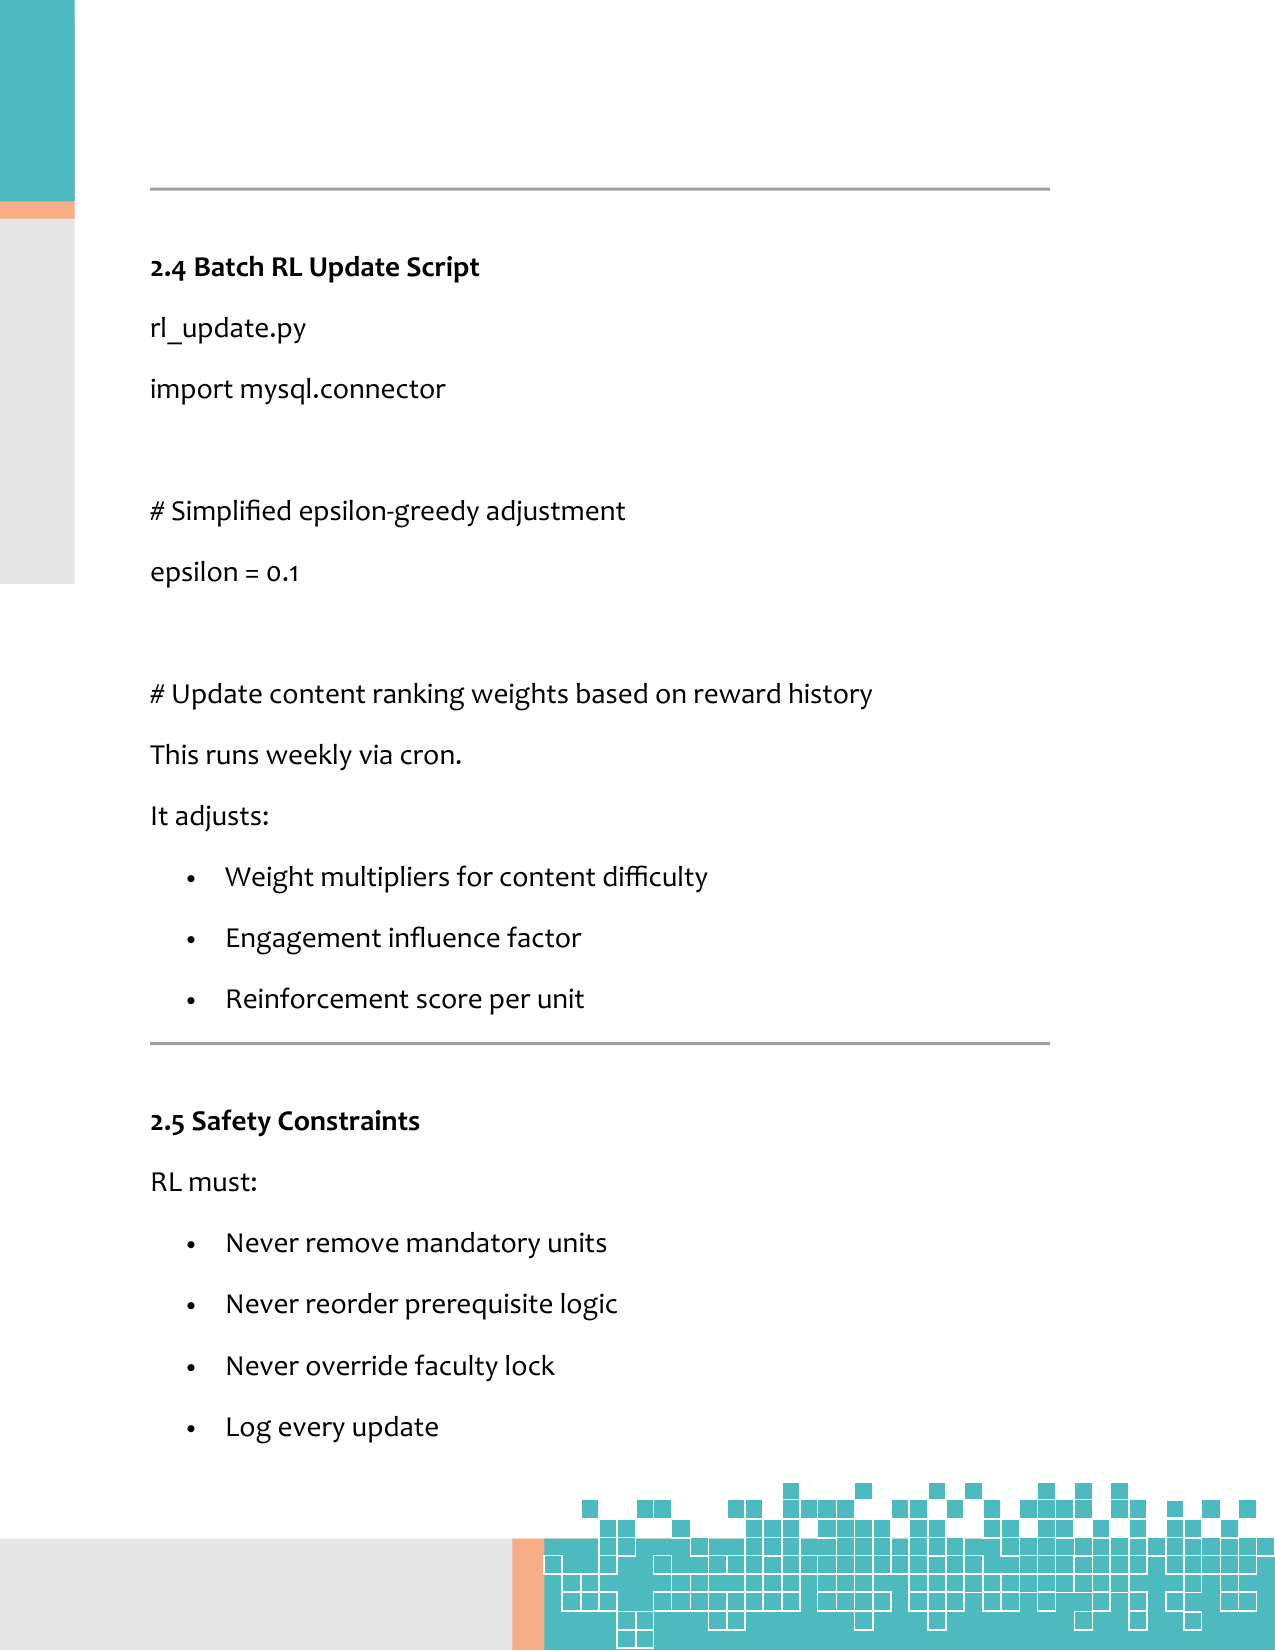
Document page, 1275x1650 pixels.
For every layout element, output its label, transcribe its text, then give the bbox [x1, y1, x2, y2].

list Never override faculty lock [187, 1347, 975, 1383]
list Never reorder prerequisite logic [187, 1286, 975, 1322]
list Engagement influence factor [187, 920, 975, 956]
list Never remove mandatory units [187, 1225, 975, 1261]
text rl_update.py [150, 309, 975, 345]
text # Simplified epsilon-greedy adjustment [150, 493, 975, 528]
text 2.4 Batch RL Update Script [150, 248, 975, 284]
text import mysql.connector [150, 371, 975, 406]
text This runs weekly via cron. [150, 737, 975, 772]
list Reinforcement score per unit [187, 981, 975, 1017]
text It adjusts: [150, 798, 975, 833]
list Log every update [187, 1408, 975, 1444]
text 2.5 Safety Constraints [150, 1103, 975, 1139]
list Weight multipliers for content difficulty [187, 859, 975, 894]
text RL must: [150, 1164, 975, 1200]
text # Update content ranking weights based on reward history [150, 676, 975, 711]
text epsilon = 0.1 [150, 554, 975, 589]
